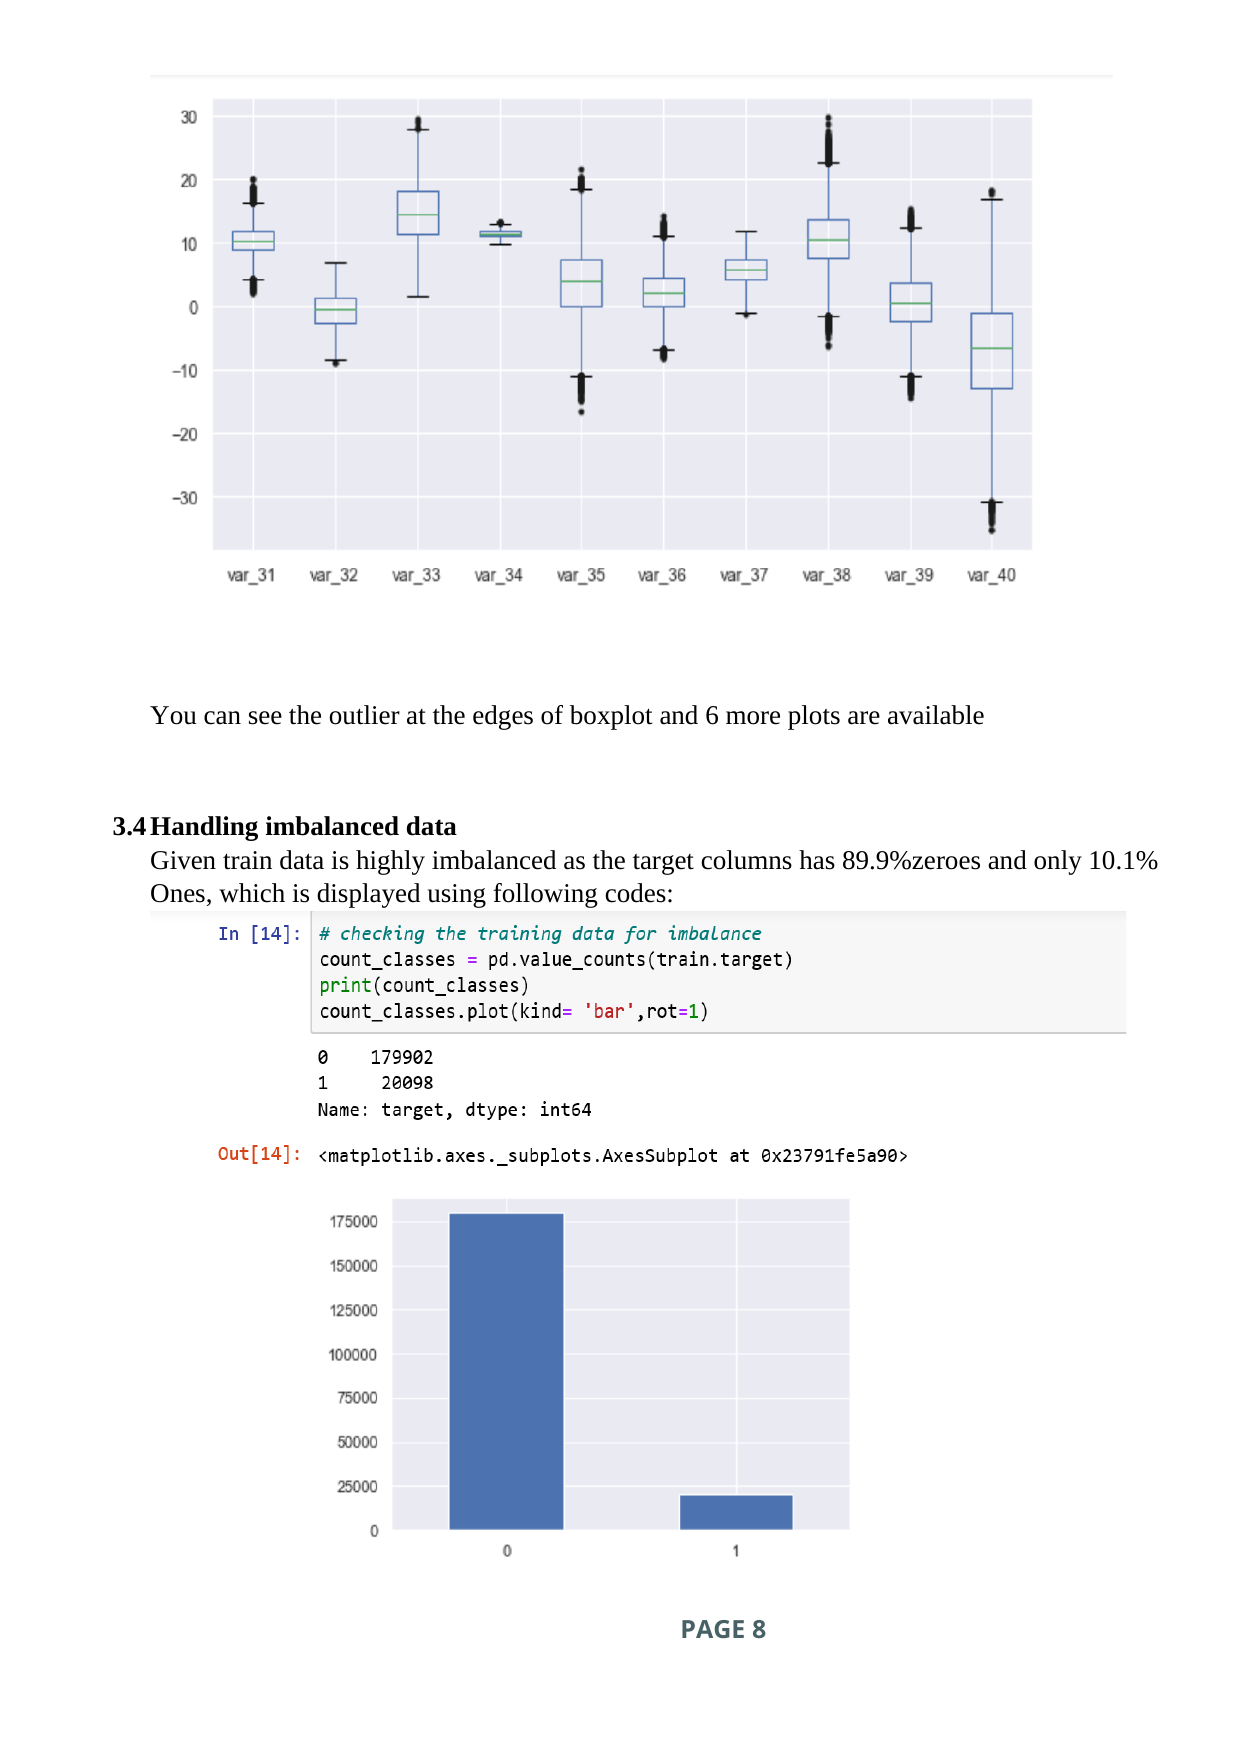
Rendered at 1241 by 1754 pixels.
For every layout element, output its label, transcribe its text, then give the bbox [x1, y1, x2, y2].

picture [150, 75, 1113, 597]
list Given train data is highly imbalanced as the target columns has 89.9%zeroes and only 10.1% [150, 844, 1165, 875]
list Handling imbalanced data [112, 810, 1165, 841]
list You can see the outlier at the edges of boxplot and 6 more plots are available [150, 699, 1165, 731]
list Ones, which is displayed using following codes: [150, 877, 1165, 908]
picture [150, 911, 1127, 1577]
